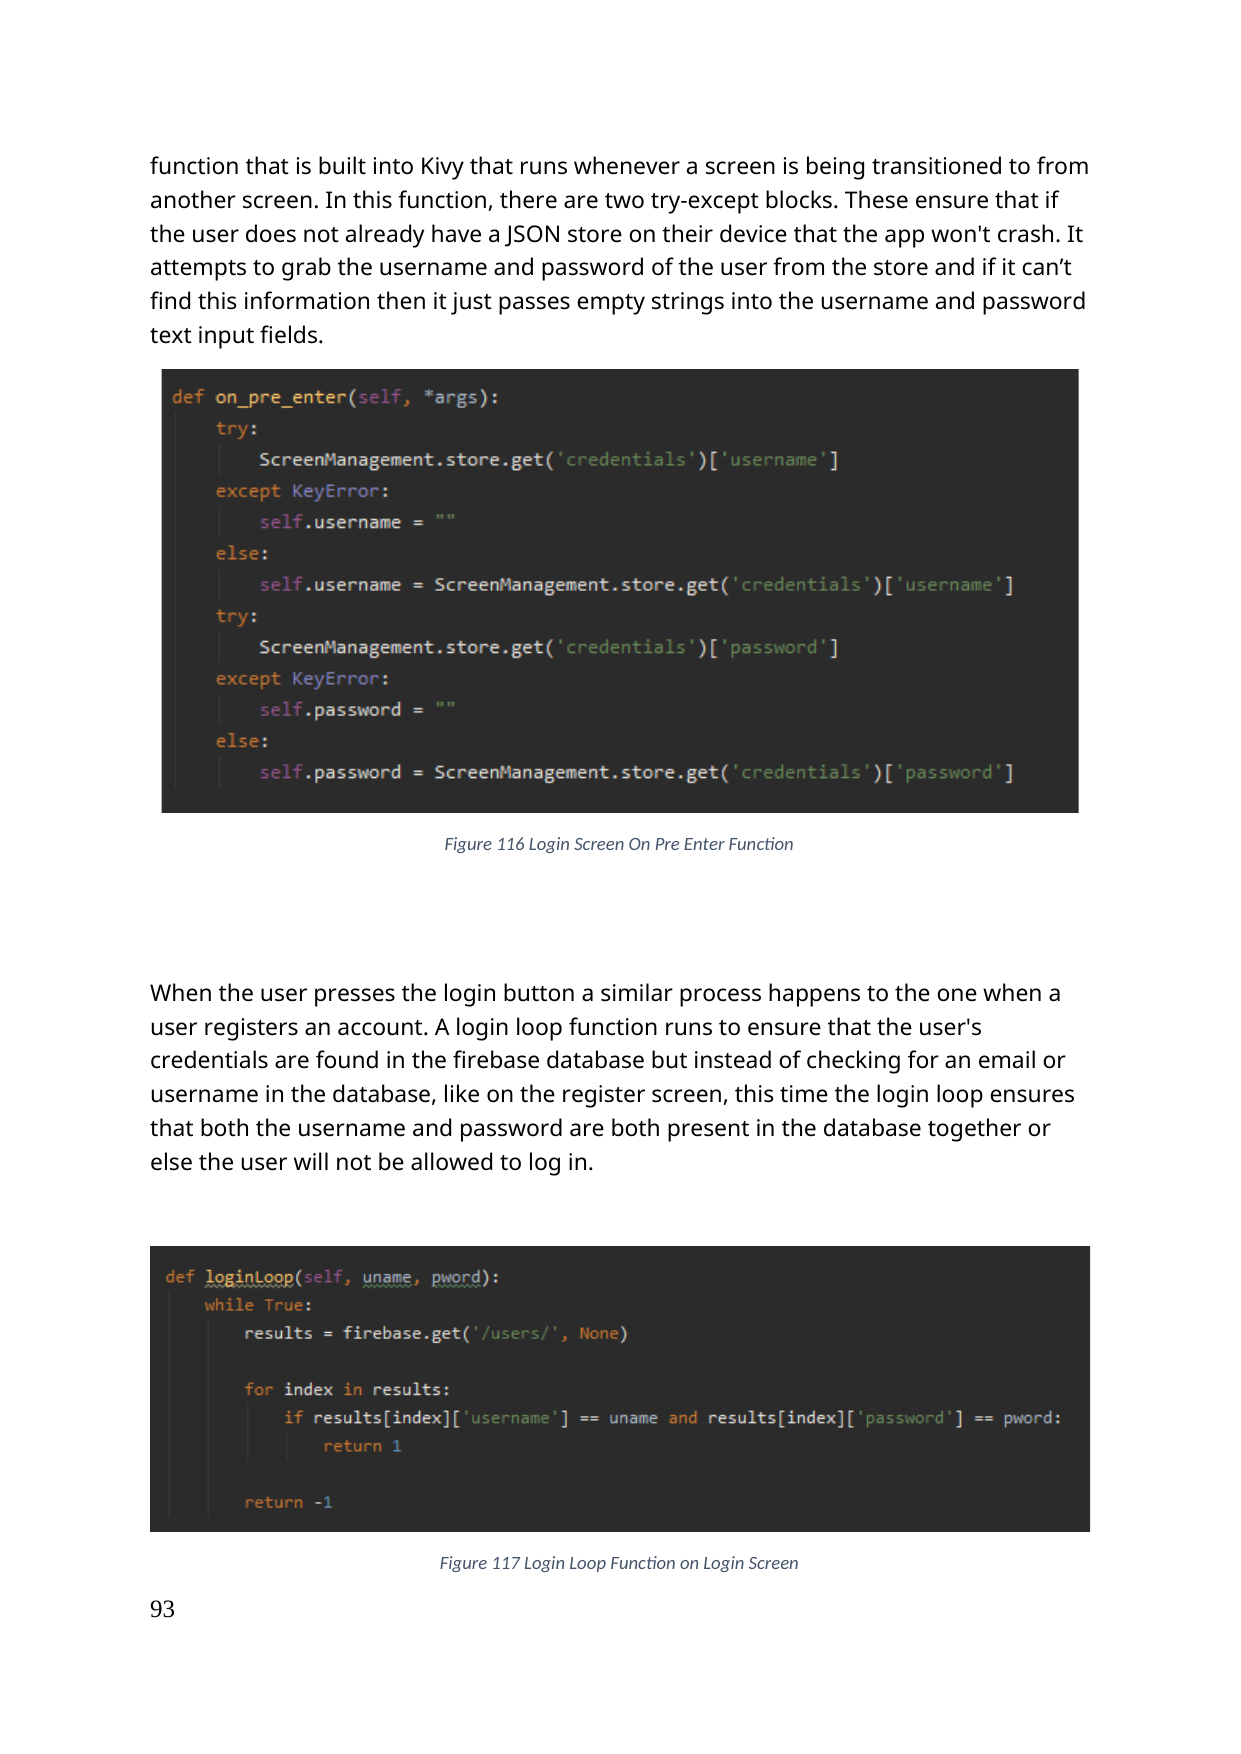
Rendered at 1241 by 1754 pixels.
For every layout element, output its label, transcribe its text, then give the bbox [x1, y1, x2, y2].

picture [150, 1246, 1091, 1532]
text When the user presses the login button a similar process happens to the one when a user registers an account. A login loop function runs to ensure that the user's credentials are found in the firebase database but instead of checking for an email or username in the database, like on the register screen, this time the login loop ensures that both the username and password are both present in the database together or else the user will not be allowed to log in. [150, 977, 1090, 1177]
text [150, 150, 1090, 350]
picture [161, 369, 1079, 813]
